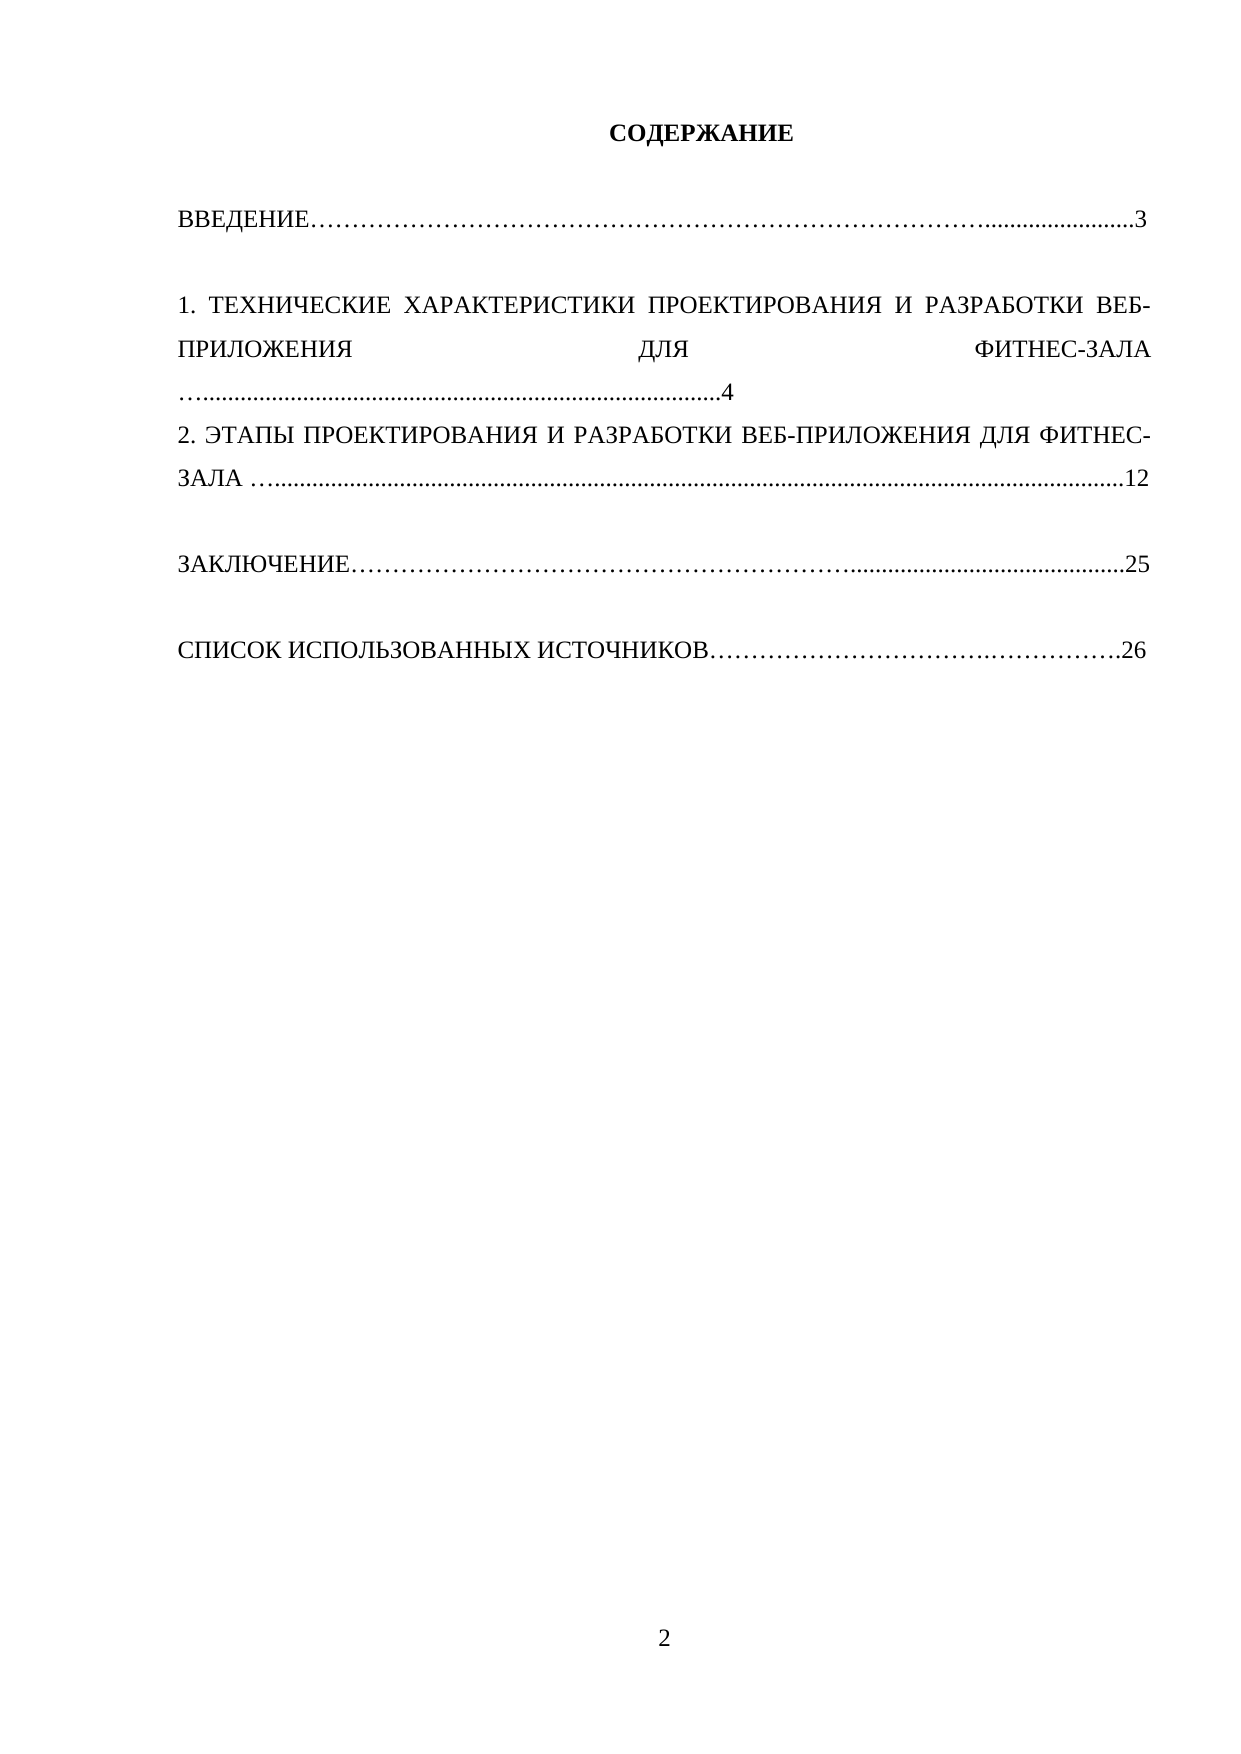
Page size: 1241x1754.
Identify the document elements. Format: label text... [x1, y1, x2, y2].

text СПИСОК ИСПОЛЬЗОВАННЫХ ИСТОЧНИКОВ…………………………….…………….26 [177, 636, 1152, 664]
text СОДЕРЖАНИЕ [177, 118, 1152, 147]
text ЗАКЛЮЧЕНИЕ……………………………………………………............................................25 [177, 549, 1152, 578]
text 1. ТЕХНИЧЕСКИЕ ХАРАКТЕРИСТИКИ ПРОЕКТИРОВАНИЯ И РАЗРАБОТКИ ВЕБ-ПРИЛОЖЕНИЯ ДЛЯ ФИТНЕС-ЗАЛА …...................................................................................4 [177, 291, 1152, 406]
text ВВЕДЕНИЕ………………………………………………………………………........................3 [177, 204, 1152, 233]
text 2. ЭТАПЫ ПРОЕКТИРОВАНИЯ И РАЗРАБОТКИ ВЕБ-ПРИЛОЖЕНИЯ ДЛЯ ФИТНЕС-ЗАЛА …........................................................................................................................................12 [177, 420, 1152, 492]
